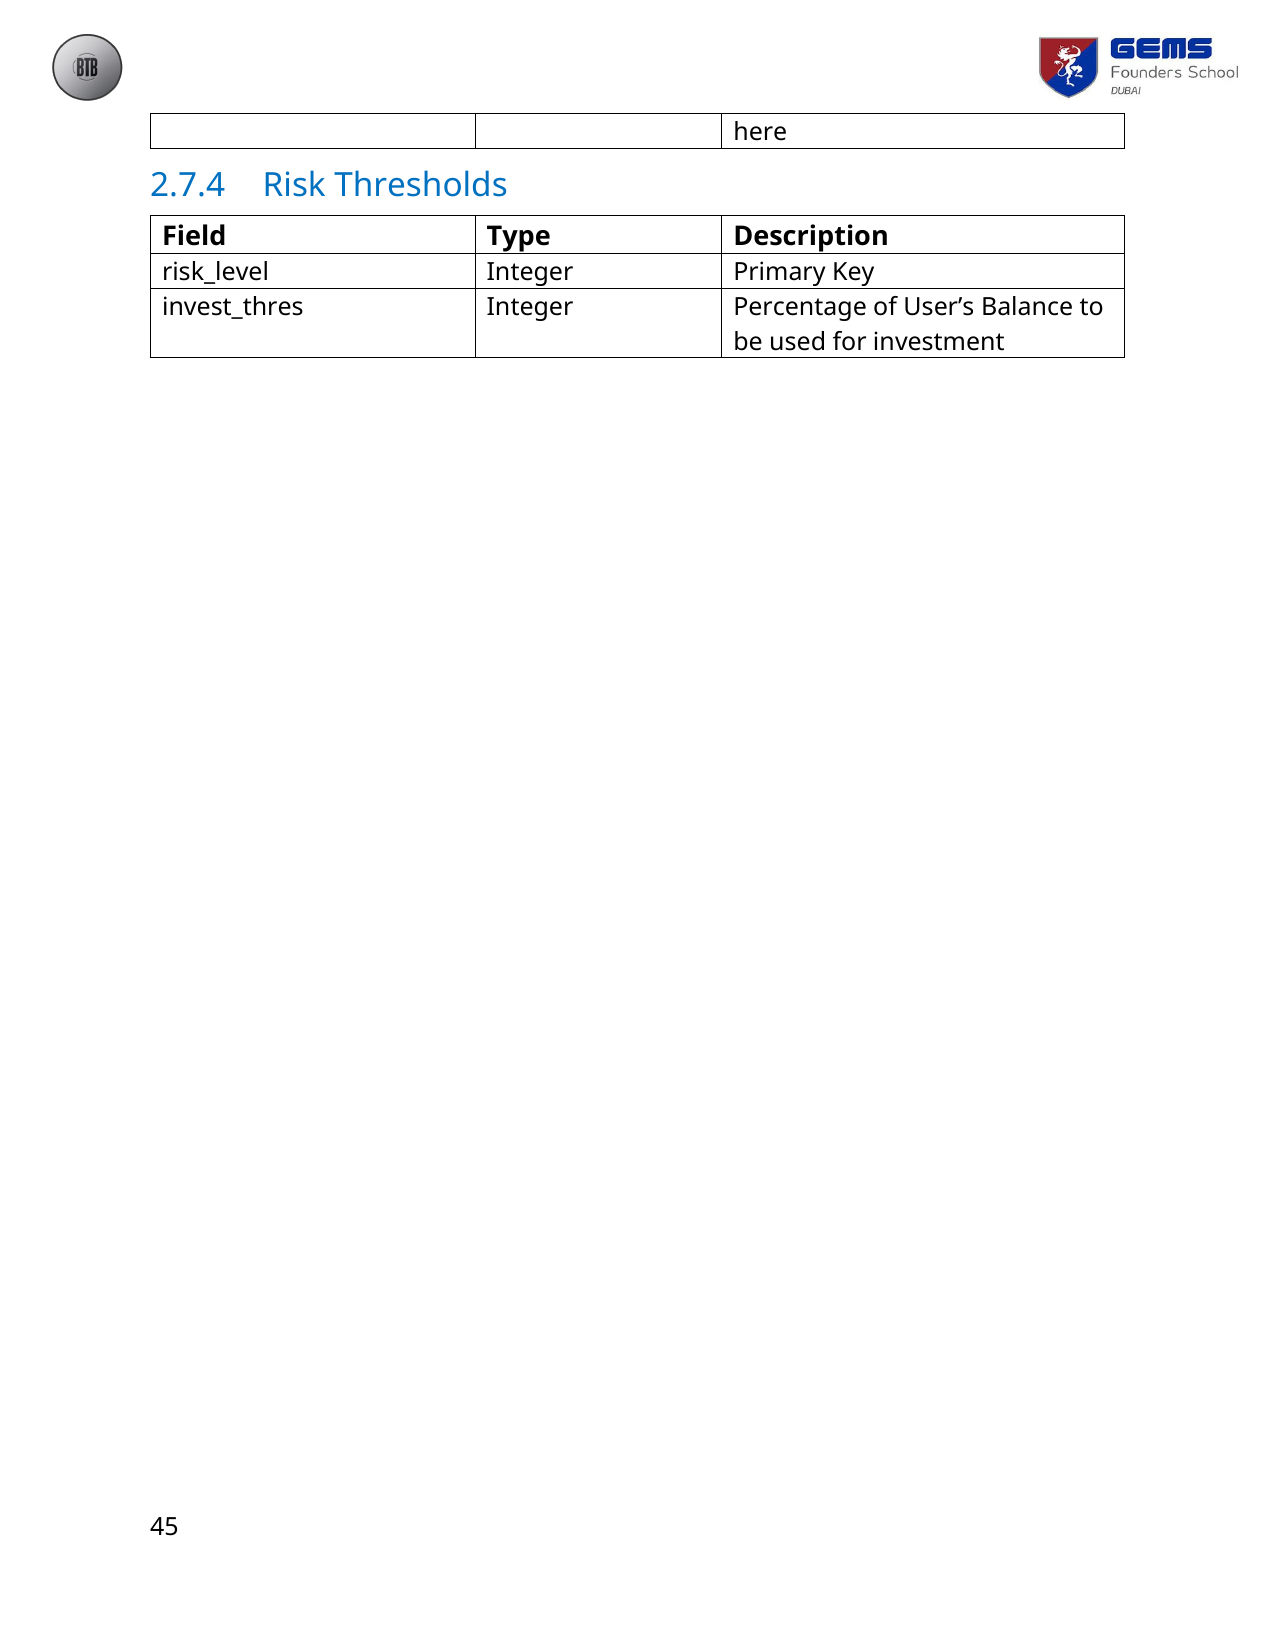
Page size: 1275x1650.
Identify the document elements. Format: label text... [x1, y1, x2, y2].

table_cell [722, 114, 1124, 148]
picture [1034, 32, 1241, 103]
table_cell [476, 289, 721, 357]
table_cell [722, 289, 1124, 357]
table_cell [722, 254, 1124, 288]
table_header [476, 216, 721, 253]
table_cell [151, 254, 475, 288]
subtitle Risk Thresholds [150, 161, 1184, 207]
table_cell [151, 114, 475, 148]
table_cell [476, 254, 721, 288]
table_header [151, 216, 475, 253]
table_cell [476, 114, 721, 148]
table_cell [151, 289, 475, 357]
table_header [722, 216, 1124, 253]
